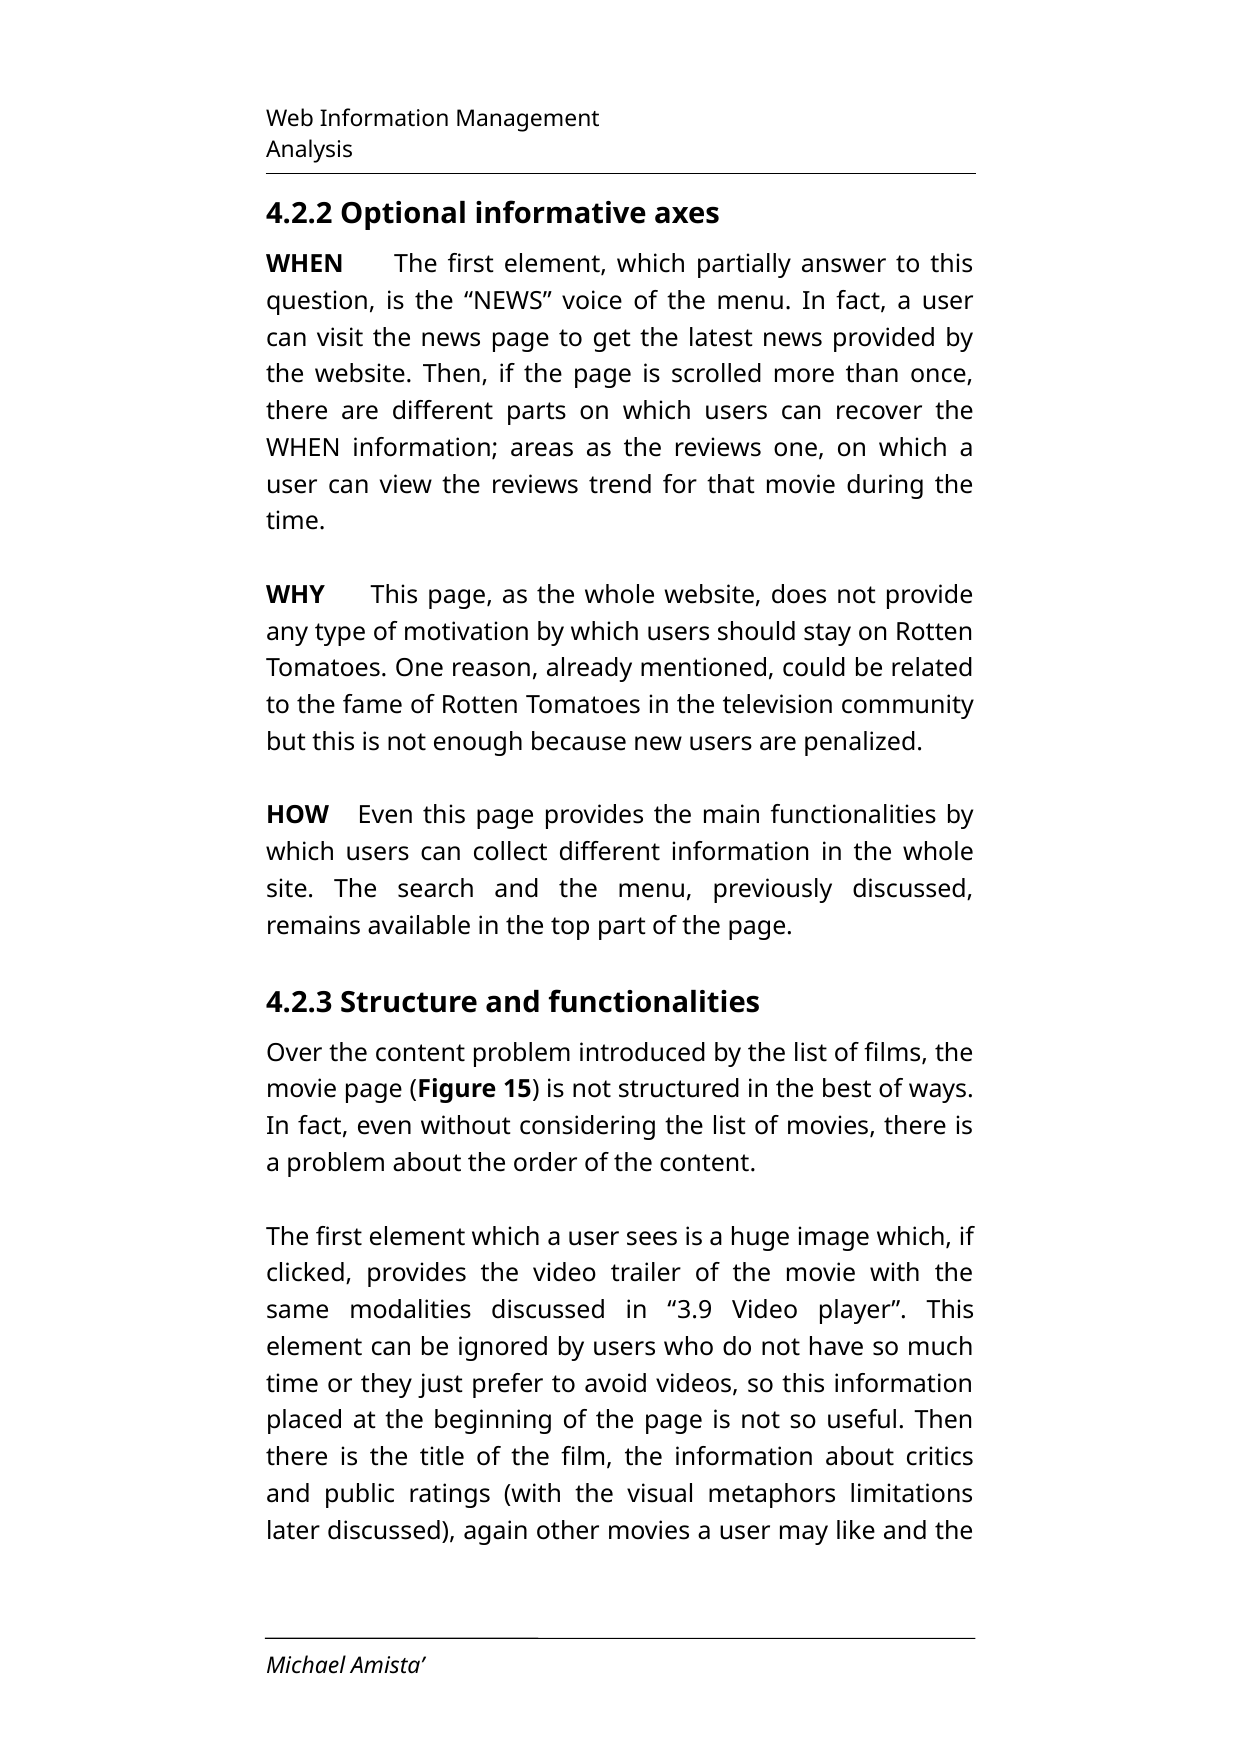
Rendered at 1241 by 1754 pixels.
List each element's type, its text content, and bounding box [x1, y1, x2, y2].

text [266, 1218, 974, 1546]
text WHY This page, as the whole website, does not provide any type of motivation by which users should stay on Rotten Tomatoes. One reason, already mentioned, could be related to the fame of Rotten Tomatoes in the television community but this is not enough because new users are penalized. [266, 577, 974, 758]
subtitle 4.2.2 Optional informative axes [266, 192, 974, 232]
text Over the content problem introduced by the list of films, the movie page (Figure 15) is not structured in the best of ways. In fact, even without considering the list of movies, there is a problem about the order of the content. [266, 1034, 974, 1179]
text HOW Even this page provides the main functionalities by which users can collect different information in the whole site. The search and the menu, previously discussed, remains available in the top part of the page. [266, 797, 974, 942]
text WHEN The first element, which partially answer to this question, is the “NEWS” voice of the menu. In fact, a user can visit the news page to get the latest news provided by the website. Then, if the page is scrolled more than once, there are different parts on which users can recover the WHEN information; areas as the reviews one, on which a user can view the reviews trend for that movie during the time. [266, 246, 974, 537]
subtitle 4.2.3 Structure and functionalities [266, 981, 974, 1021]
